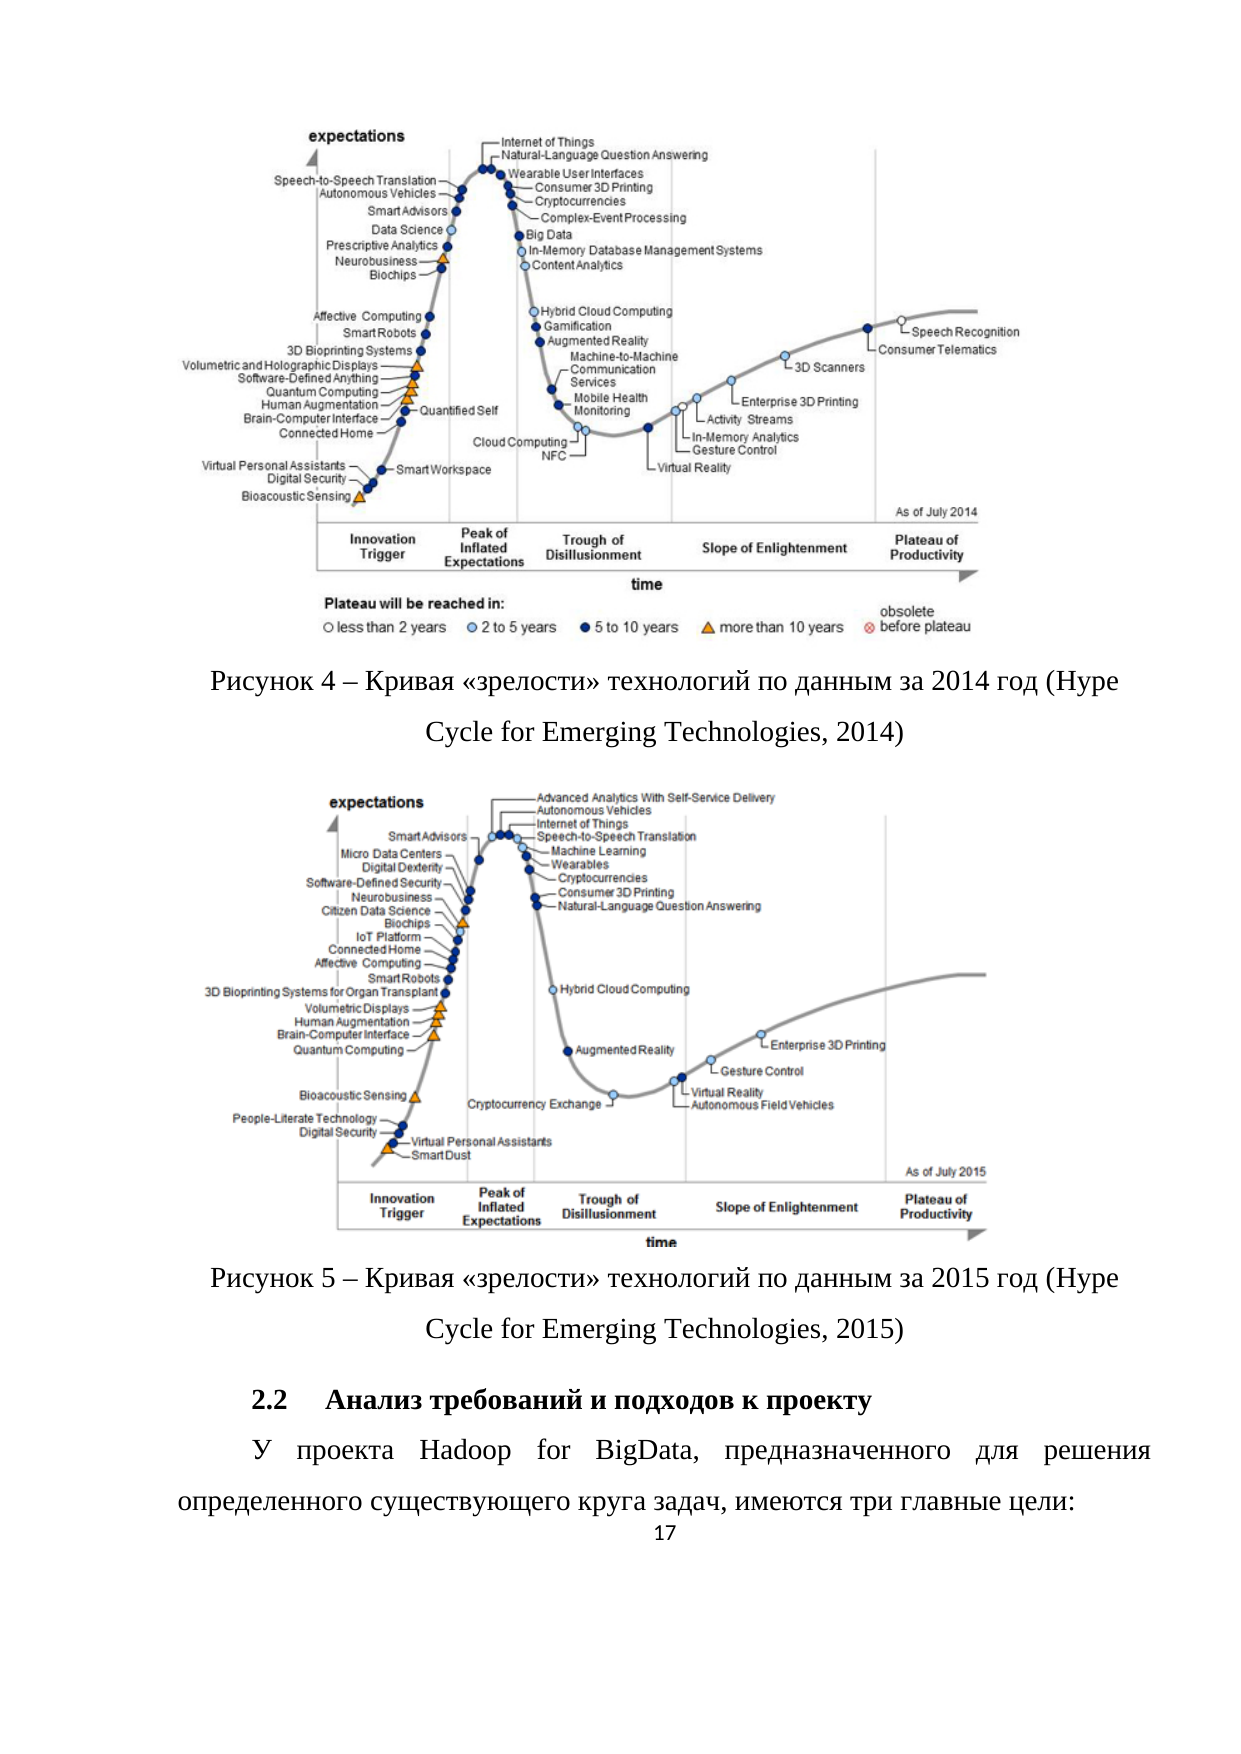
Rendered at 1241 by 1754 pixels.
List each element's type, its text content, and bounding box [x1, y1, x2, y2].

text У проекта Hadoop for BigData, предназначенного для решения определенного существующего круга задач, имеются три главные цели: [177, 1432, 1152, 1516]
text Рисунок 4 – Кривая «зрелости» технологий по данным за 2014 год (Hype Cycle for Emerging Technologies, 2014) [177, 663, 1152, 747]
text Рисунок 5 – Кривая «зрелости» технологий по данным за 2015 год (Hype Cycle for Emerging Technologies, 2015) [177, 1261, 1152, 1344]
picture [177, 764, 1022, 1247]
text Анализ требований и подходов к проекту [177, 1382, 1152, 1416]
picture [177, 118, 1028, 650]
